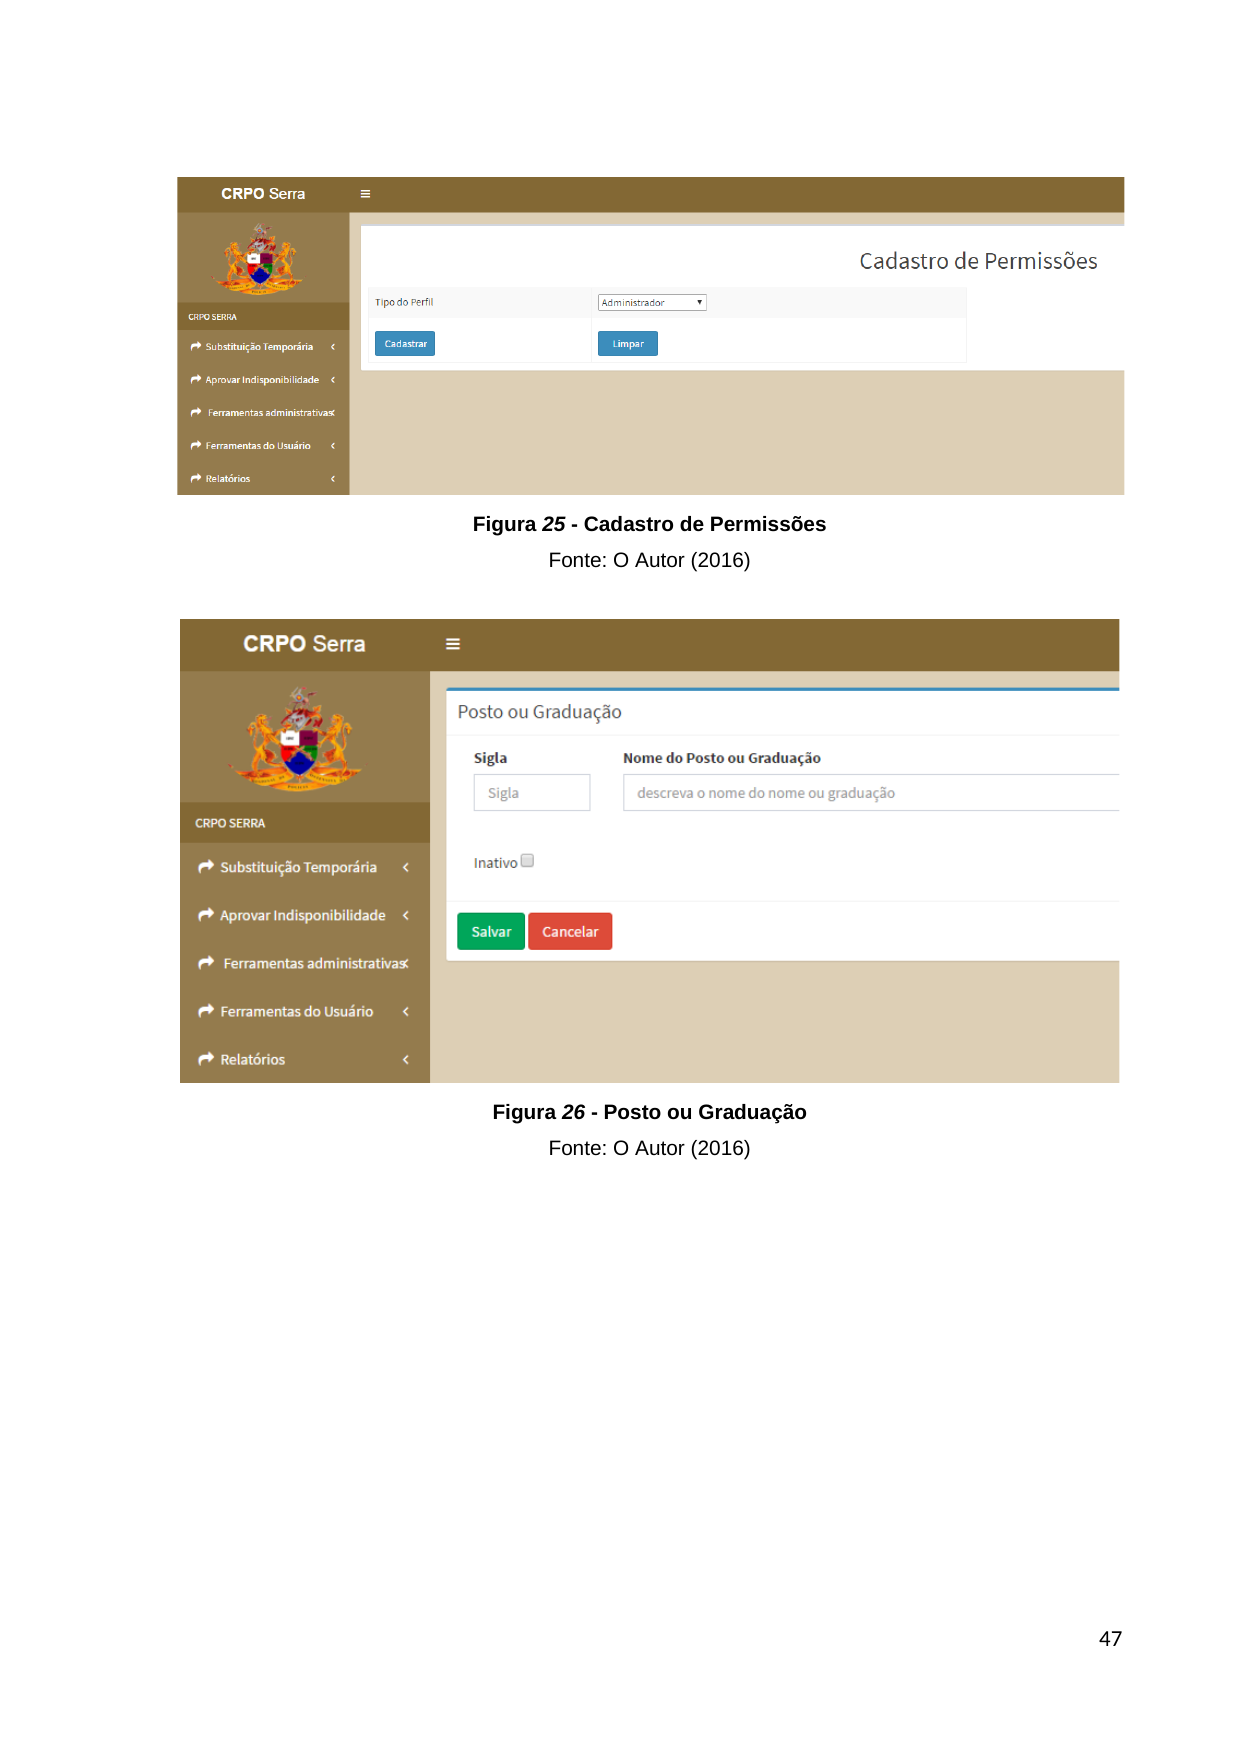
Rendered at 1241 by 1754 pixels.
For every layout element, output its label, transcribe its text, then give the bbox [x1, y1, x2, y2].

picture [177, 177, 1125, 495]
text Fonte: O Autor (2016) [177, 548, 1122, 572]
text Fonte: O Autor (2016) [177, 1136, 1122, 1160]
picture [180, 619, 1120, 1083]
text Figura 26 - Posto ou Graduação [177, 1099, 1122, 1123]
text Figura 25 - Cadastro de Permissões [177, 511, 1122, 535]
